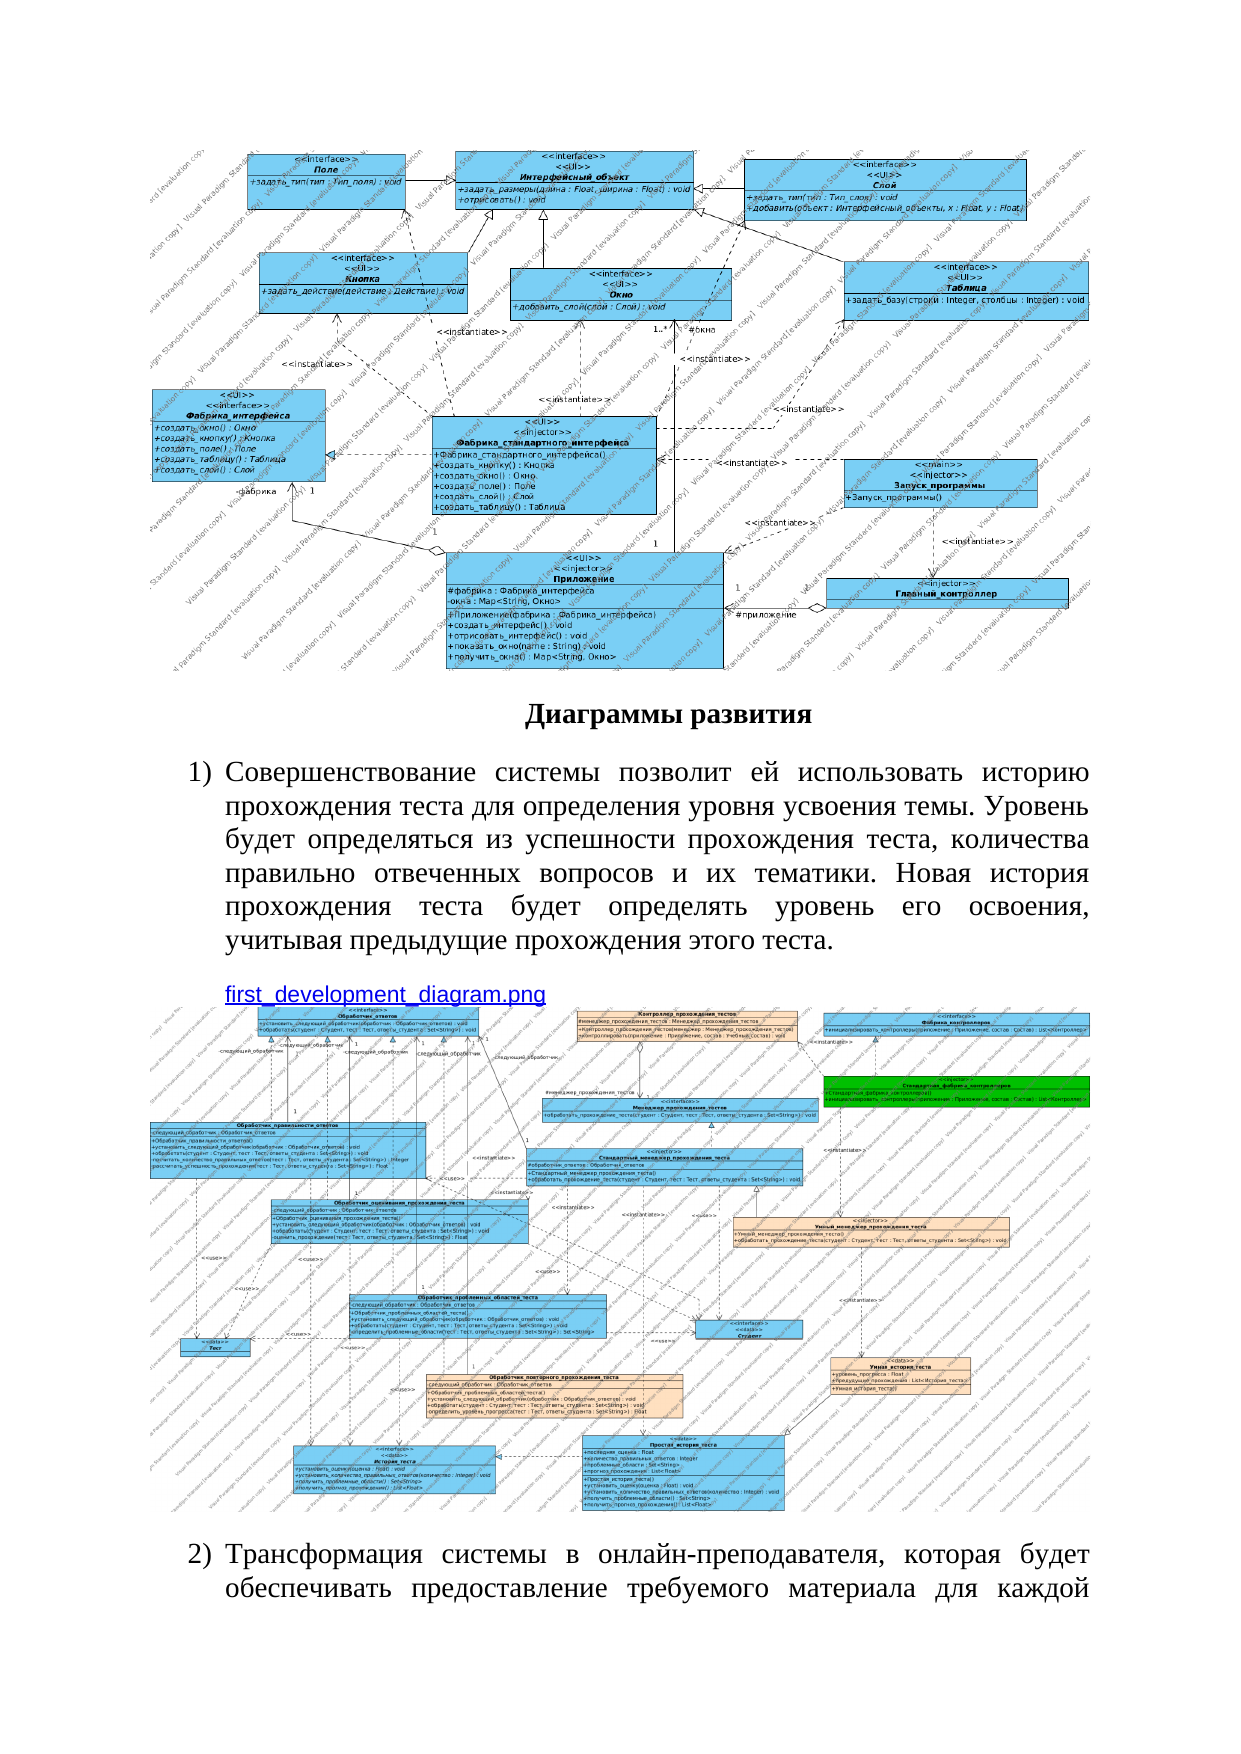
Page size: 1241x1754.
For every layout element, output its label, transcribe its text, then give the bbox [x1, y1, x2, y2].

text Диаграммы развития [450, 696, 1090, 729]
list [187, 1536, 1090, 1603]
list Совершенствование системы позволит ей использовать историю прохождения теста для определения уровня усвоения темы. Уровень будет определяться из успешности прохождения теста, количества правильно отвеченных вопросов и их тематики. Новая история прохождения теста будет определять уровень его освоения, учитывая предыдущие прохождения этого теста. [187, 754, 1090, 956]
picture [150, 150, 1091, 671]
text first_development_diagram.png [150, 981, 1090, 1007]
picture [150, 1007, 1091, 1512]
